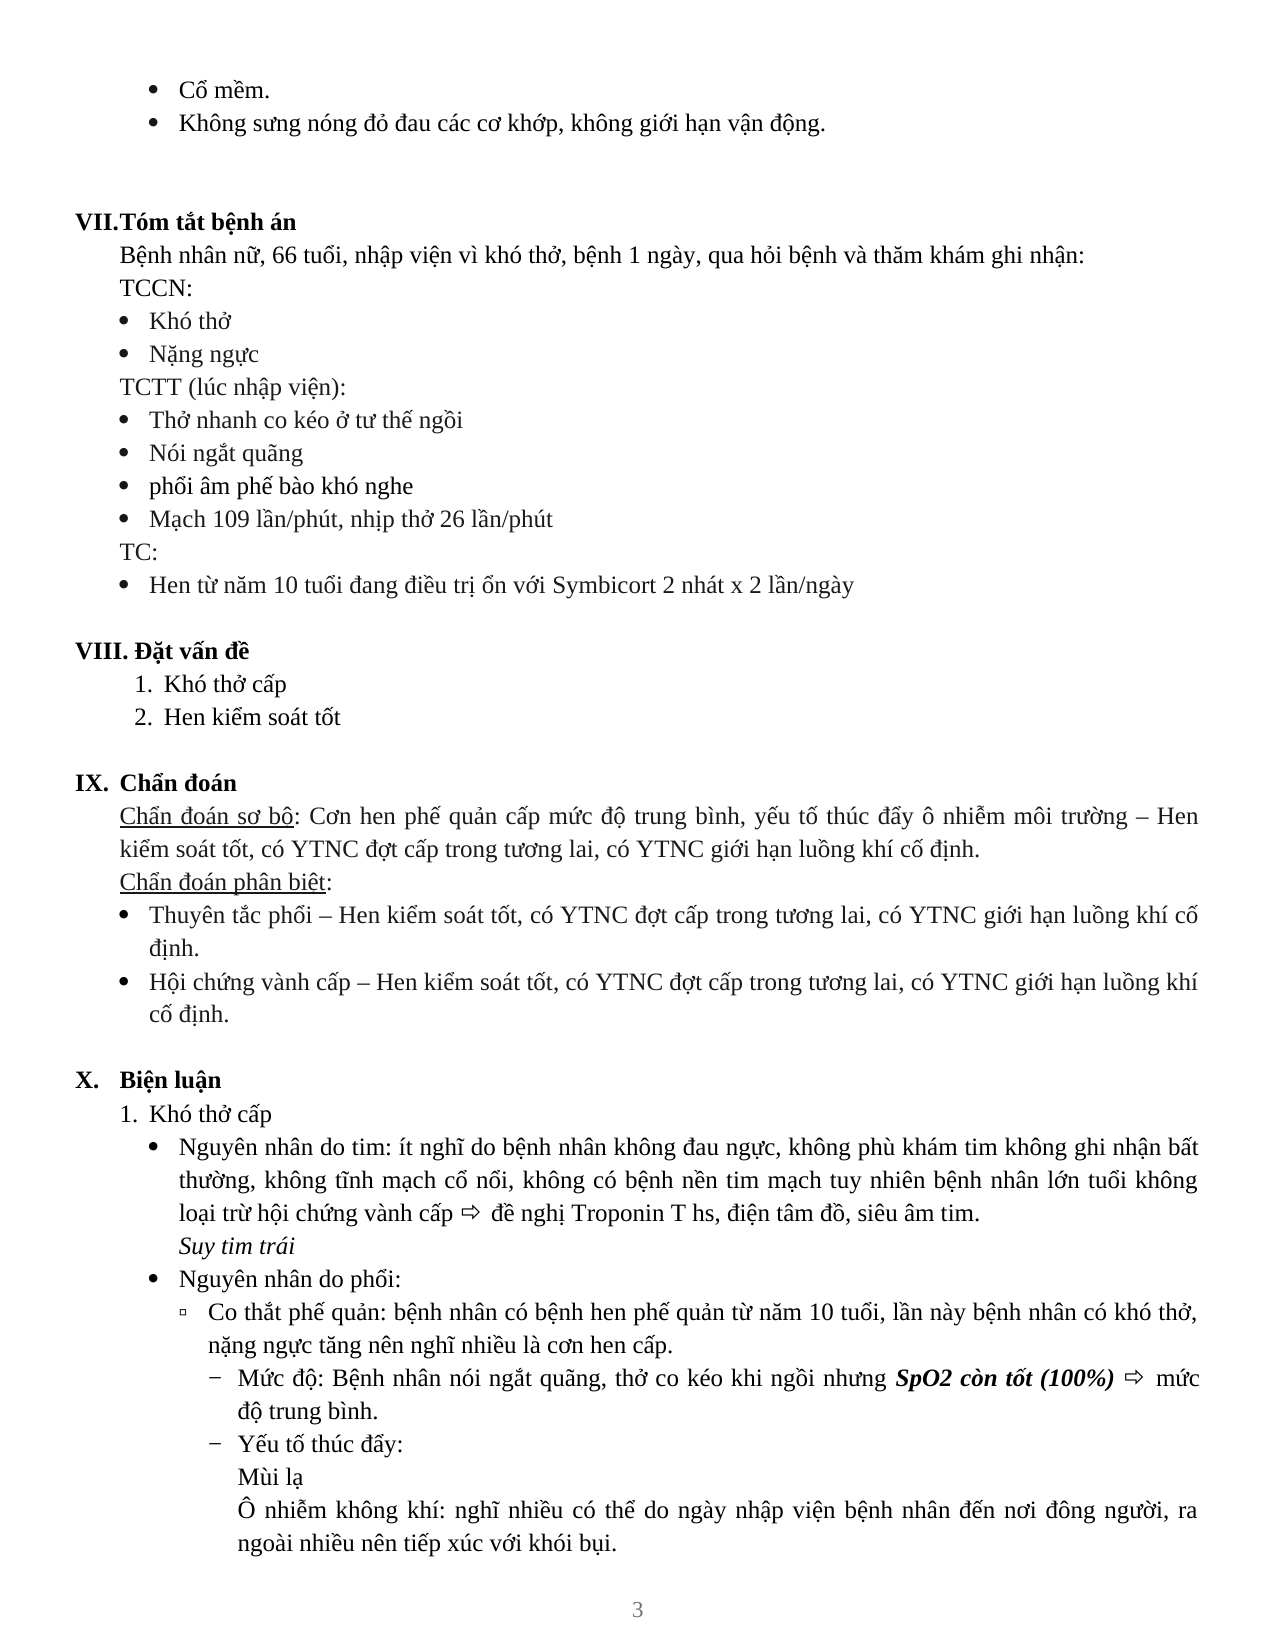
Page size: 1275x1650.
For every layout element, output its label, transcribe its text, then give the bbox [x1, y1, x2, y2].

list Nói ngắt quãng [119, 438, 1200, 467]
text Bệnh nhân nữ, 66 tuổi, nhập viện vì khó thở, bệnh 1 ngày, qua hỏi bệnh và thăm khám ghi nhận: [119, 240, 1200, 269]
list Khó thở [119, 306, 1200, 335]
list Khó thở cấp [119, 1099, 1200, 1127]
list Nặng ngực [119, 339, 1200, 368]
list Không sưng nóng đỏ đau các cơ khớp, không giới hạn vận động. [149, 108, 1200, 137]
text Chẩn đoán phân biệt: [119, 867, 1200, 896]
list Biện luận [75, 1066, 1200, 1094]
list Co thắt phế quản: bệnh nhân có bệnh hen phế quản từ năm 10 tuổi, lần này bệnh nhân có khó thở, nặng ngực tăng nên nghĩ nhiều là cơn hen cấp. [178, 1297, 1200, 1359]
list Ô nhiễm không khí: nghĩ nhiều có thể do ngày nhập viện bệnh nhân đến nơi đông người, ra ngoài nhiều nên tiếp xúc với khói bụi. [237, 1495, 1200, 1557]
list Hen từ năm 10 tuổi đang điều trị ổn với Symbicort 2 nhát x 2 lần/ngày [119, 570, 1200, 599]
list Mạch 109 lần/phút, nhịp thở 26 lần/phút [119, 504, 1200, 533]
list Mùi lạ [237, 1462, 1200, 1491]
text TCTT (lúc nhập viện): [119, 372, 1200, 401]
list Chẩn đoán [75, 768, 1200, 797]
list Thở nhanh co kéo ở tư thế ngồi [119, 405, 1200, 434]
list Nguyên nhân do tim: ít nghĩ do bệnh nhân không đau ngực, không phù khám tim không ghi nhận bất thường, không tĩnh mạch cổ nổi, không có bệnh nền tim mạch tuy nhiên bệnh nhân lớn tuổi không loại trừ hội chứng vành cấp đề nghị Troponin T hs, điện tâm đồ, siêu âm tim. [149, 1132, 1200, 1226]
list Đặt vấn đề [75, 636, 1200, 665]
list Cổ mềm. [149, 75, 1200, 104]
list Yếu tố thúc đẩy: [208, 1429, 1200, 1458]
list Mức độ: Bệnh nhân nói ngắt quãng, thở co kéo khi ngồi nhưng SpO2 còn tốt (100%) mức độ trung bình. [208, 1363, 1200, 1425]
text Chẩn đoán sơ bộ: Cơn hen phế quản cấp mức độ trung bình, yếu tố thúc đẩy ô nhiễm môi trường – Hen kiểm soát tốt, có YTNC đợt cấp trong tương lai, có YTNC giới hạn luồng khí cố định. [119, 801, 1200, 863]
list Khó thở cấp [134, 669, 1200, 698]
list Hội chứng vành cấp – Hen kiểm soát tốt, có YTNC đợt cấp trong tương lai, có YTNC giới hạn luồng khí cố định. [119, 967, 1200, 1028]
list Thuyên tắc phổi – Hen kiểm soát tốt, có YTNC đợt cấp trong tương lai, có YTNC giới hạn luồng khí cố định. [119, 901, 1200, 962]
text TCCN: [119, 273, 1200, 302]
list Hen kiểm soát tốt [134, 702, 1200, 731]
list Nguyên nhân do phổi: [149, 1264, 1200, 1292]
text TC: [119, 537, 1200, 566]
list Suy tim trái [178, 1231, 1200, 1259]
list phổi âm phế bào khó nghe [119, 471, 1200, 500]
list Tóm tắt bệnh án [75, 207, 1200, 236]
